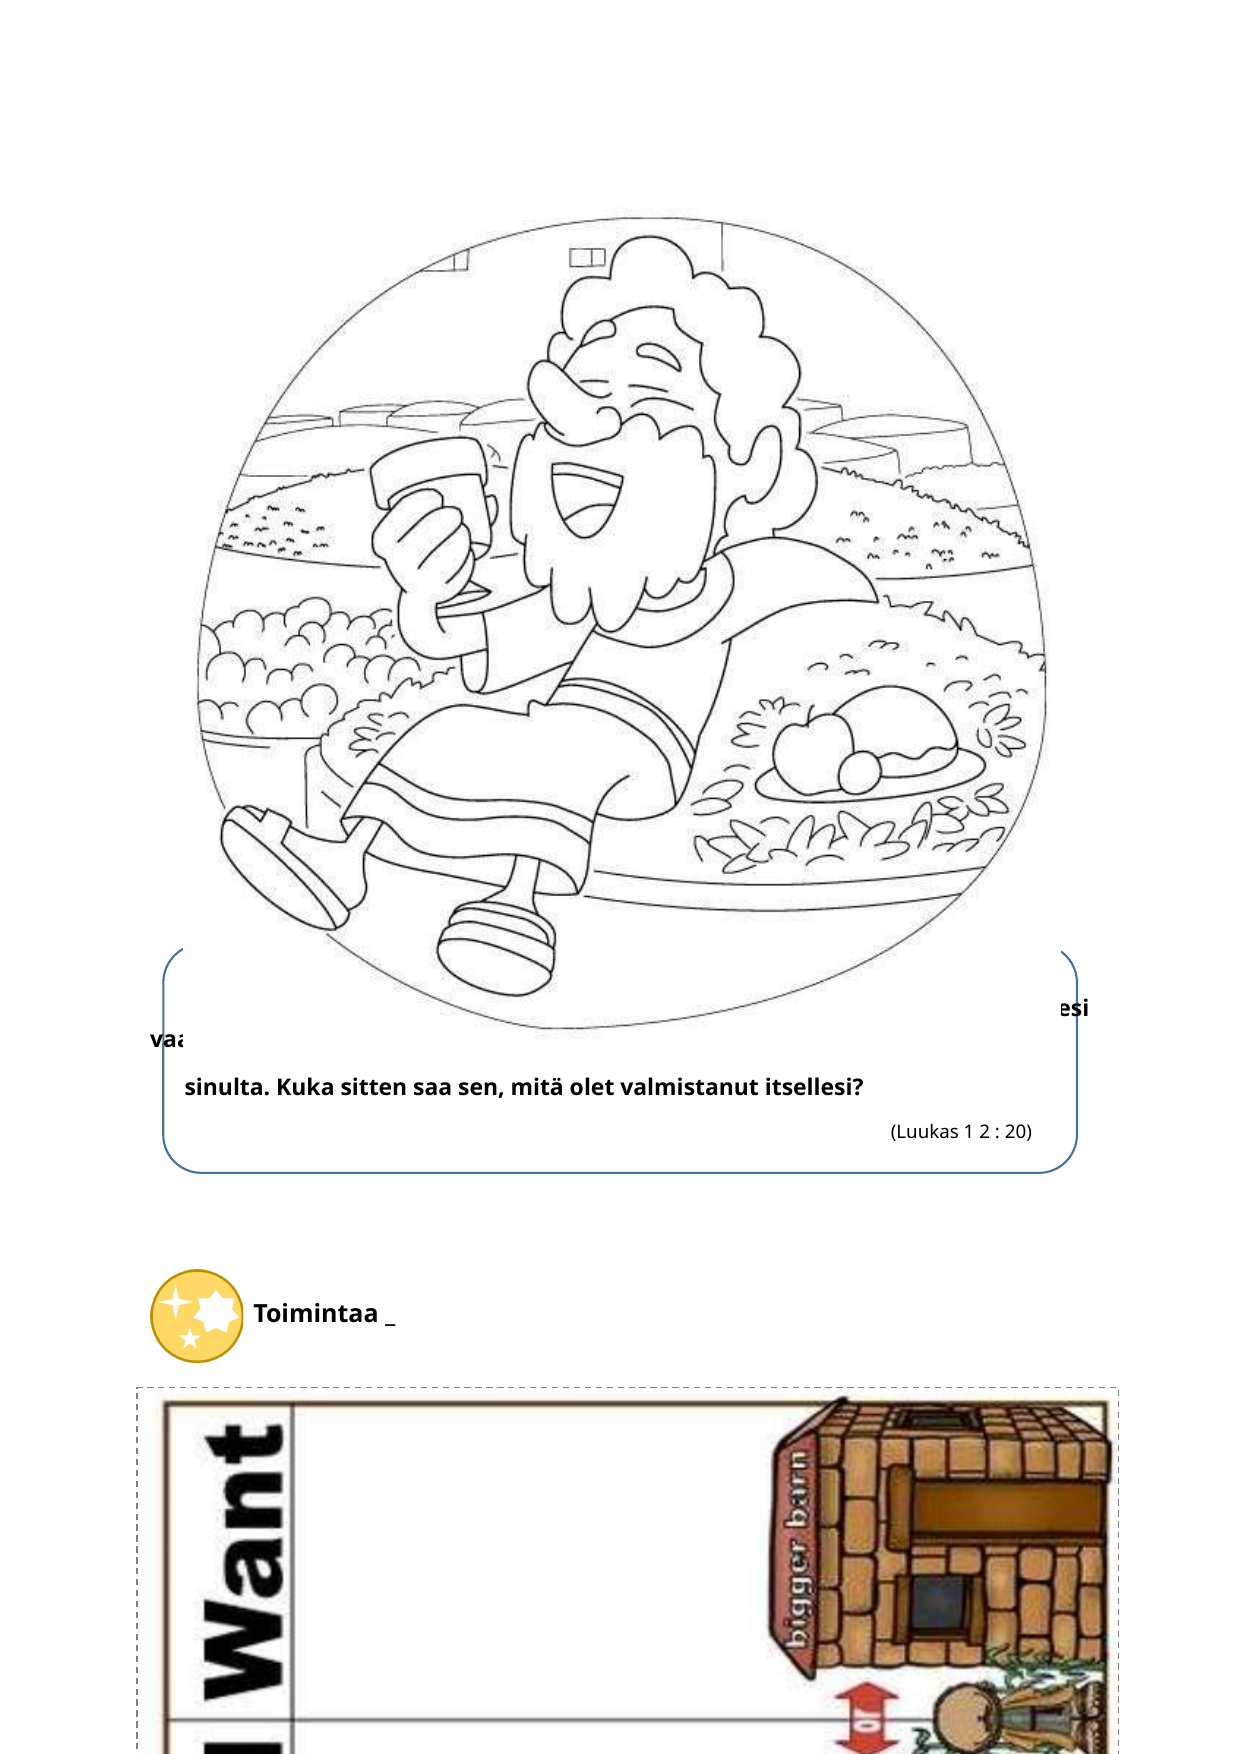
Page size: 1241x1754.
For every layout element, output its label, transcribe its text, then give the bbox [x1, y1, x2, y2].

text Toimintaa _ [244, 1296, 1090, 1329]
text (Luukas 1 2 : 20) [150, 1119, 1090, 1144]
text sinulta. Kuka sitten saa sen, mitä olet valmistanut itsellesi? [150, 1071, 1090, 1102]
picture [150, 1269, 244, 1363]
picture [183, 184, 1061, 1063]
picture [139, 1388, 1118, 1754]
